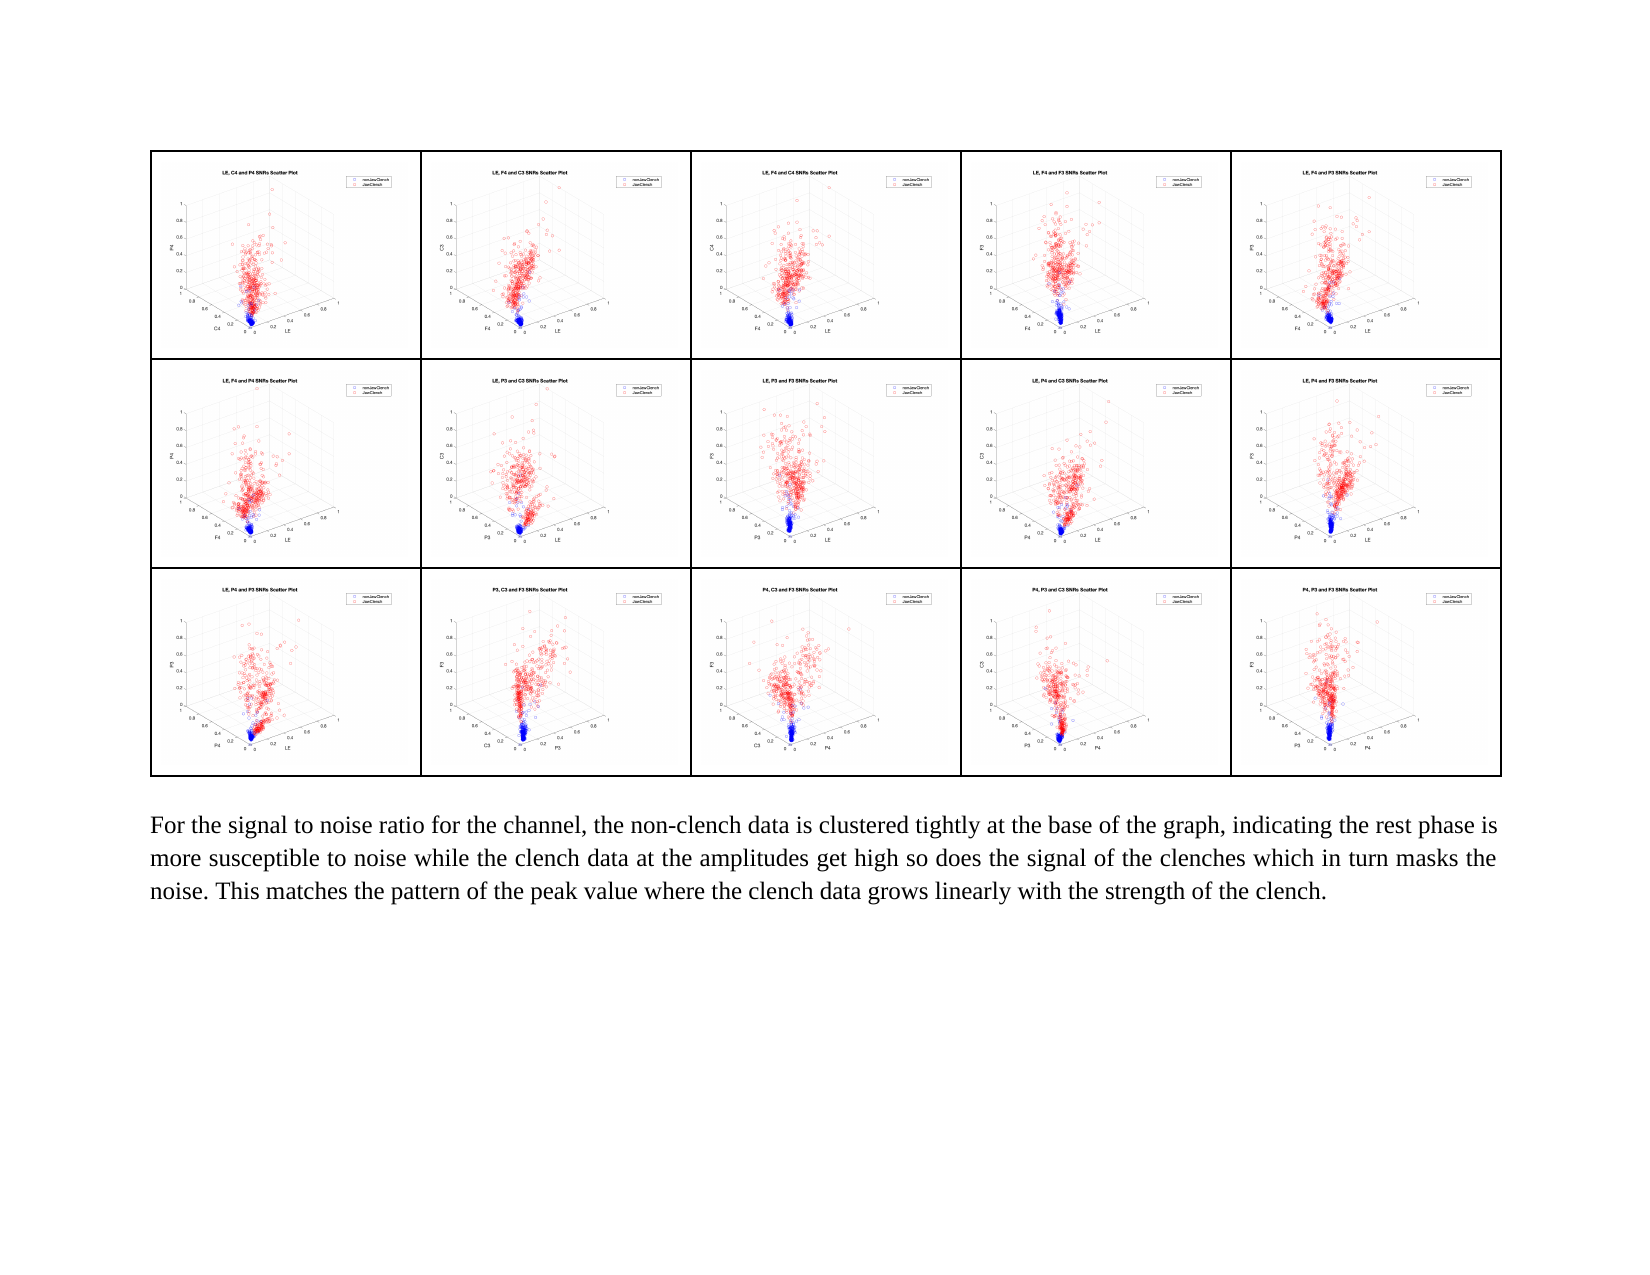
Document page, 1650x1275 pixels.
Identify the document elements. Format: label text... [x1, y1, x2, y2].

picture [701, 370, 949, 557]
picture [161, 370, 409, 557]
picture [1241, 370, 1489, 557]
picture [971, 370, 1219, 557]
table_cell [422, 152, 690, 358]
table_cell [422, 569, 690, 775]
table_cell [1232, 360, 1500, 567]
table_cell [152, 360, 420, 567]
picture [161, 162, 409, 348]
picture [1241, 162, 1489, 348]
picture [431, 370, 679, 557]
picture [701, 579, 949, 765]
table_cell [422, 360, 690, 567]
table_cell [1232, 569, 1500, 775]
table_cell [962, 360, 1230, 567]
picture [1241, 579, 1489, 765]
table_cell [1232, 152, 1500, 358]
table_cell [152, 569, 420, 775]
picture [161, 579, 409, 765]
picture [431, 162, 679, 348]
table_cell [692, 360, 960, 567]
picture [701, 162, 949, 348]
text For the signal to noise ratio for the channel, the non-clench data is clustered tightly at the base of the graph, indicating the rest phase is more susceptible to noise while the clench data at the amplitudes get high so does the signal of the clenches which in turn masks the noise. This matches the pattern of the peak value where the clench data grows linearly with the strength of the clench. [150, 810, 1500, 905]
table_cell [962, 569, 1230, 775]
table_cell [962, 152, 1230, 358]
picture [431, 579, 679, 765]
table_cell [692, 569, 960, 775]
table_cell [692, 152, 960, 358]
picture [971, 579, 1219, 765]
picture [971, 162, 1219, 348]
table_cell [152, 152, 420, 358]
